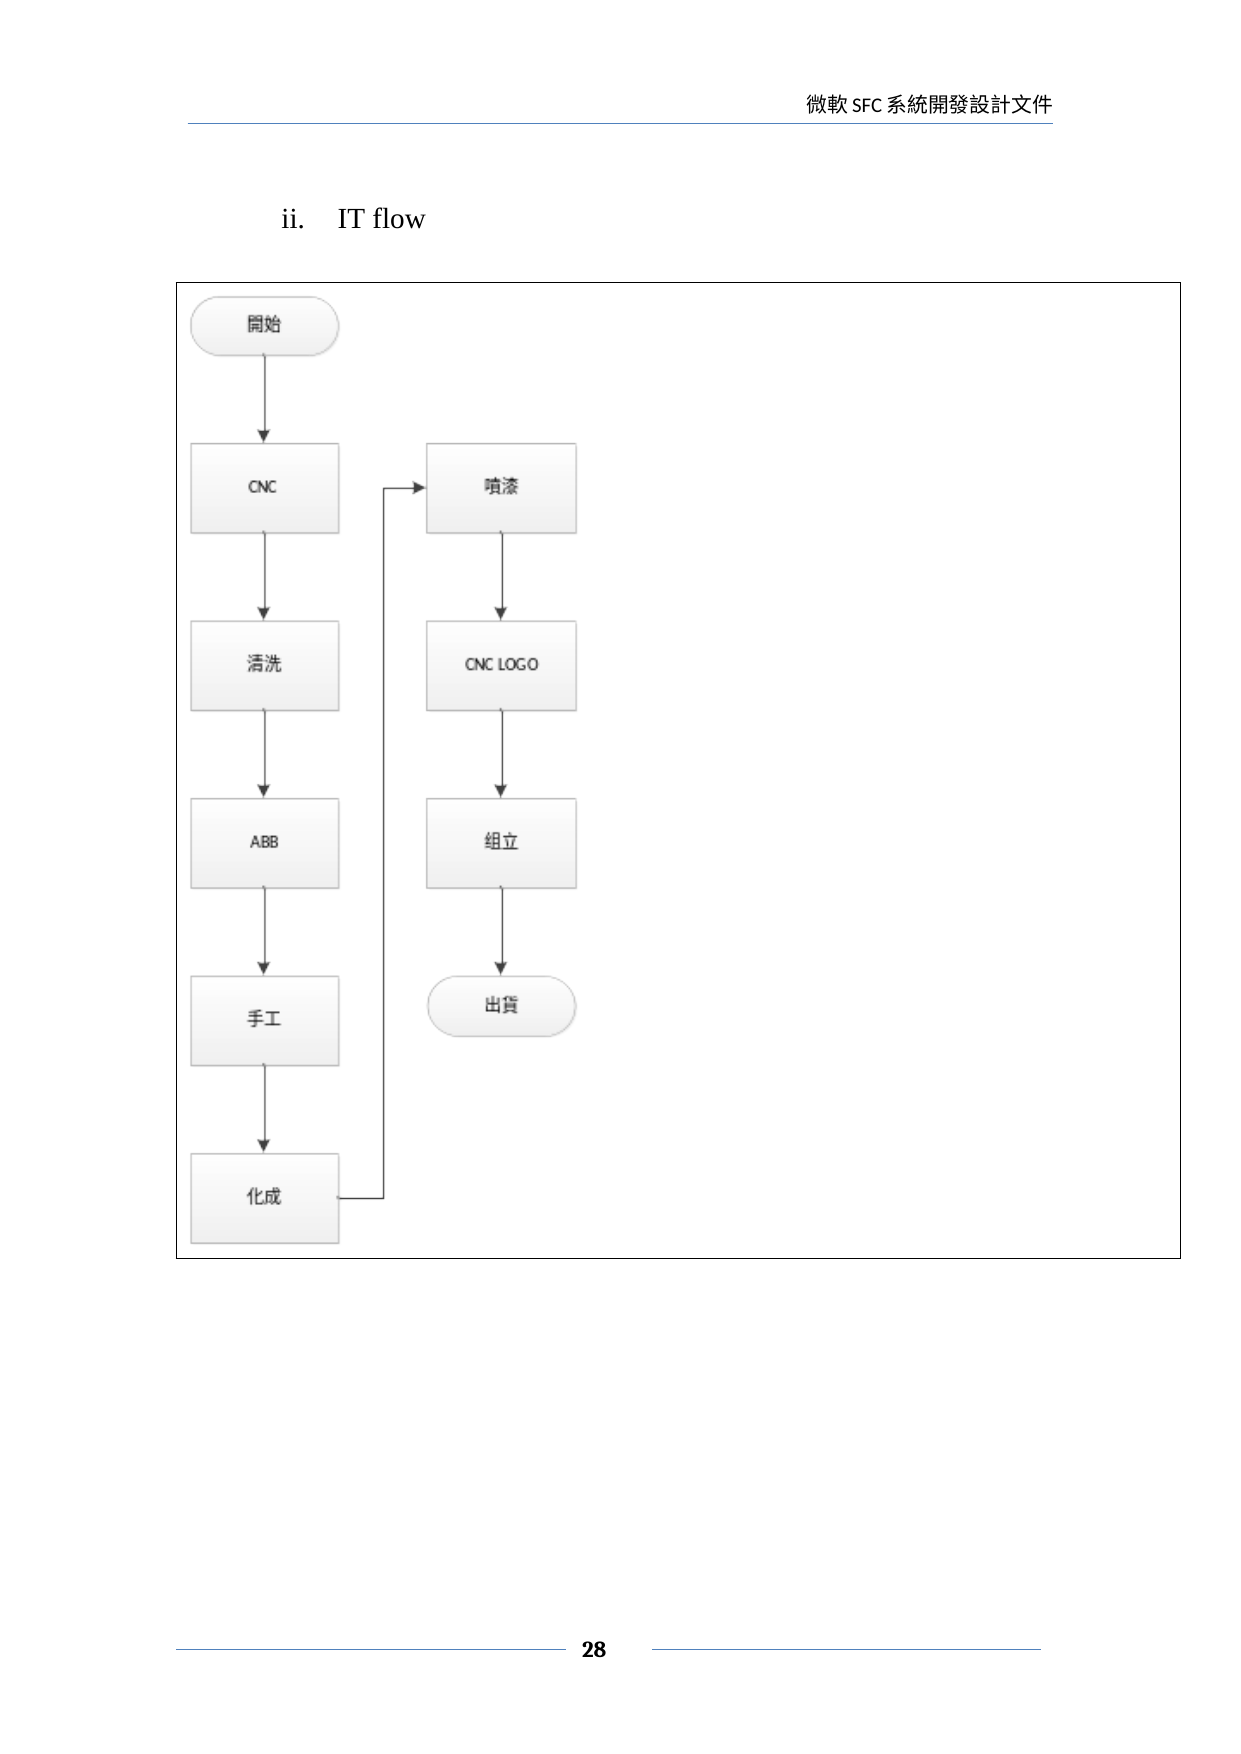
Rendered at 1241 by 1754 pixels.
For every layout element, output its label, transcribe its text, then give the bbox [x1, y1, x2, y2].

table_header [177, 283, 1180, 1258]
text IT flow [281, 199, 1053, 236]
